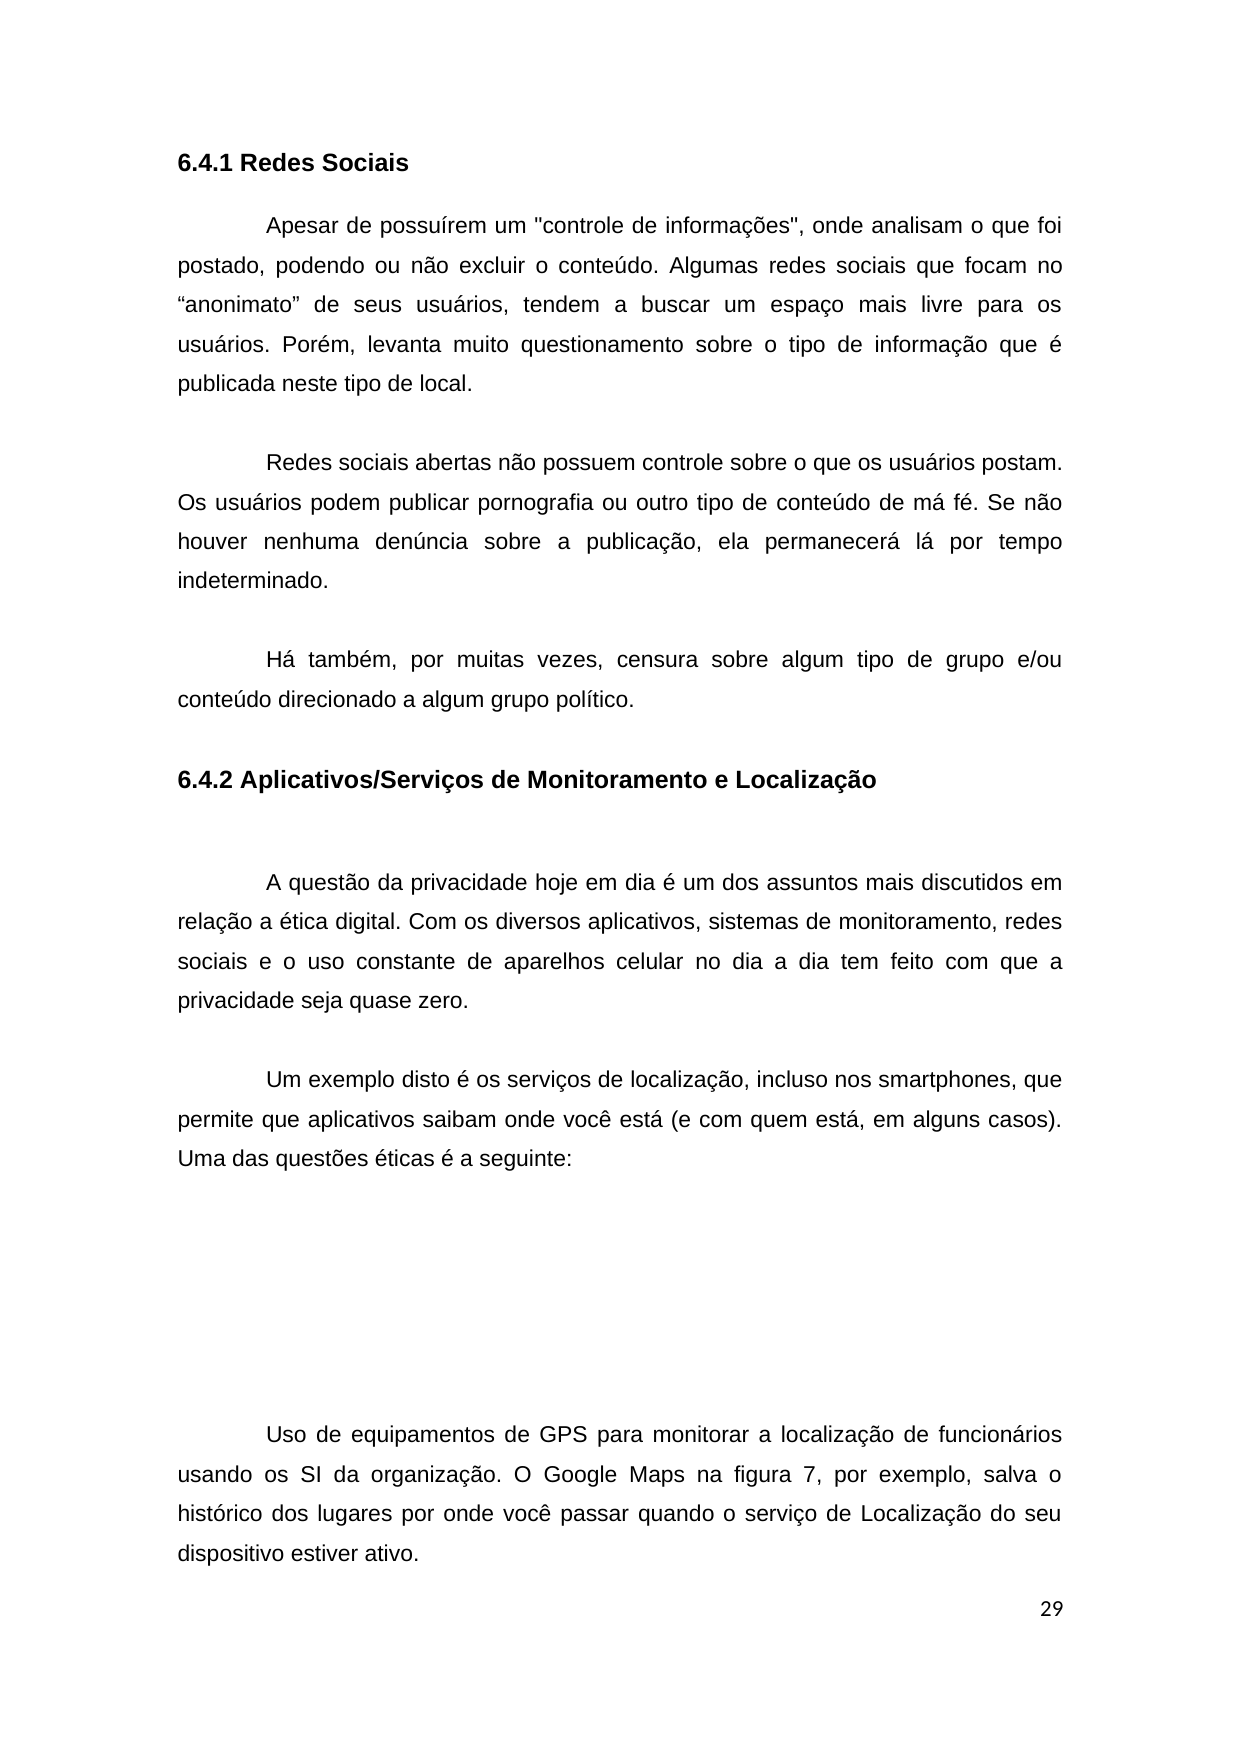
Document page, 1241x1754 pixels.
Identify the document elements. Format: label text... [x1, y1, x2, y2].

text Redes sociais abertas não possuem controle sobre o que os usuários postam. Os usuários podem publicar pornografia ou outro tipo de conteúdo de má fé. Se não houver nenhuma denúncia sobre a publicação, ela permanecerá lá por tempo indeterminado. [177, 449, 1063, 594]
subtitle 6.4.1 Redes Sociais [177, 148, 1063, 176]
text Apesar de possuírem um "controle de informações", onde analisam o que foi postado, podendo ou não excluir o conteúdo. Algumas redes sociais que focam no “anonimato” de seus usuários, tendem a buscar um espaço mais livre para os usuários. Porém, levanta muito questionamento sobre o tipo de informação que é publicada neste tipo de local. [177, 212, 1063, 396]
text A questão da privacidade hoje em dia é um dos assuntos mais discutidos em relação a ética digital. Com os diversos aplicativos, sistemas de monitoramento, redes sociais e o uso constante de aparelhos celular no dia a dia tem feito com que a privacidade seja quase zero. [177, 869, 1063, 1013]
text Uso de equipamentos de GPS para monitorar a localização de funcionários usando os SI da organização. O Google Maps na figura 7, por exemplo, salva o histórico dos lugares por onde você passar quando o serviço de Localização do seu dispositivo estiver ativo. [177, 1421, 1063, 1566]
subtitle 6.4.2 Aplicativos/Serviços de Monitoramento e Localização [177, 765, 1063, 793]
text Um exemplo disto é os serviços de localização, incluso nos smartphones, que permite que aplicativos saibam onde você está (e com quem está, em alguns casos). Uma das questões éticas é a seguinte: [177, 1066, 1063, 1171]
text Há também, por muitas vezes, censura sobre algum tipo de grupo e/ou conteúdo direcionado a algum grupo político. [177, 646, 1063, 712]
